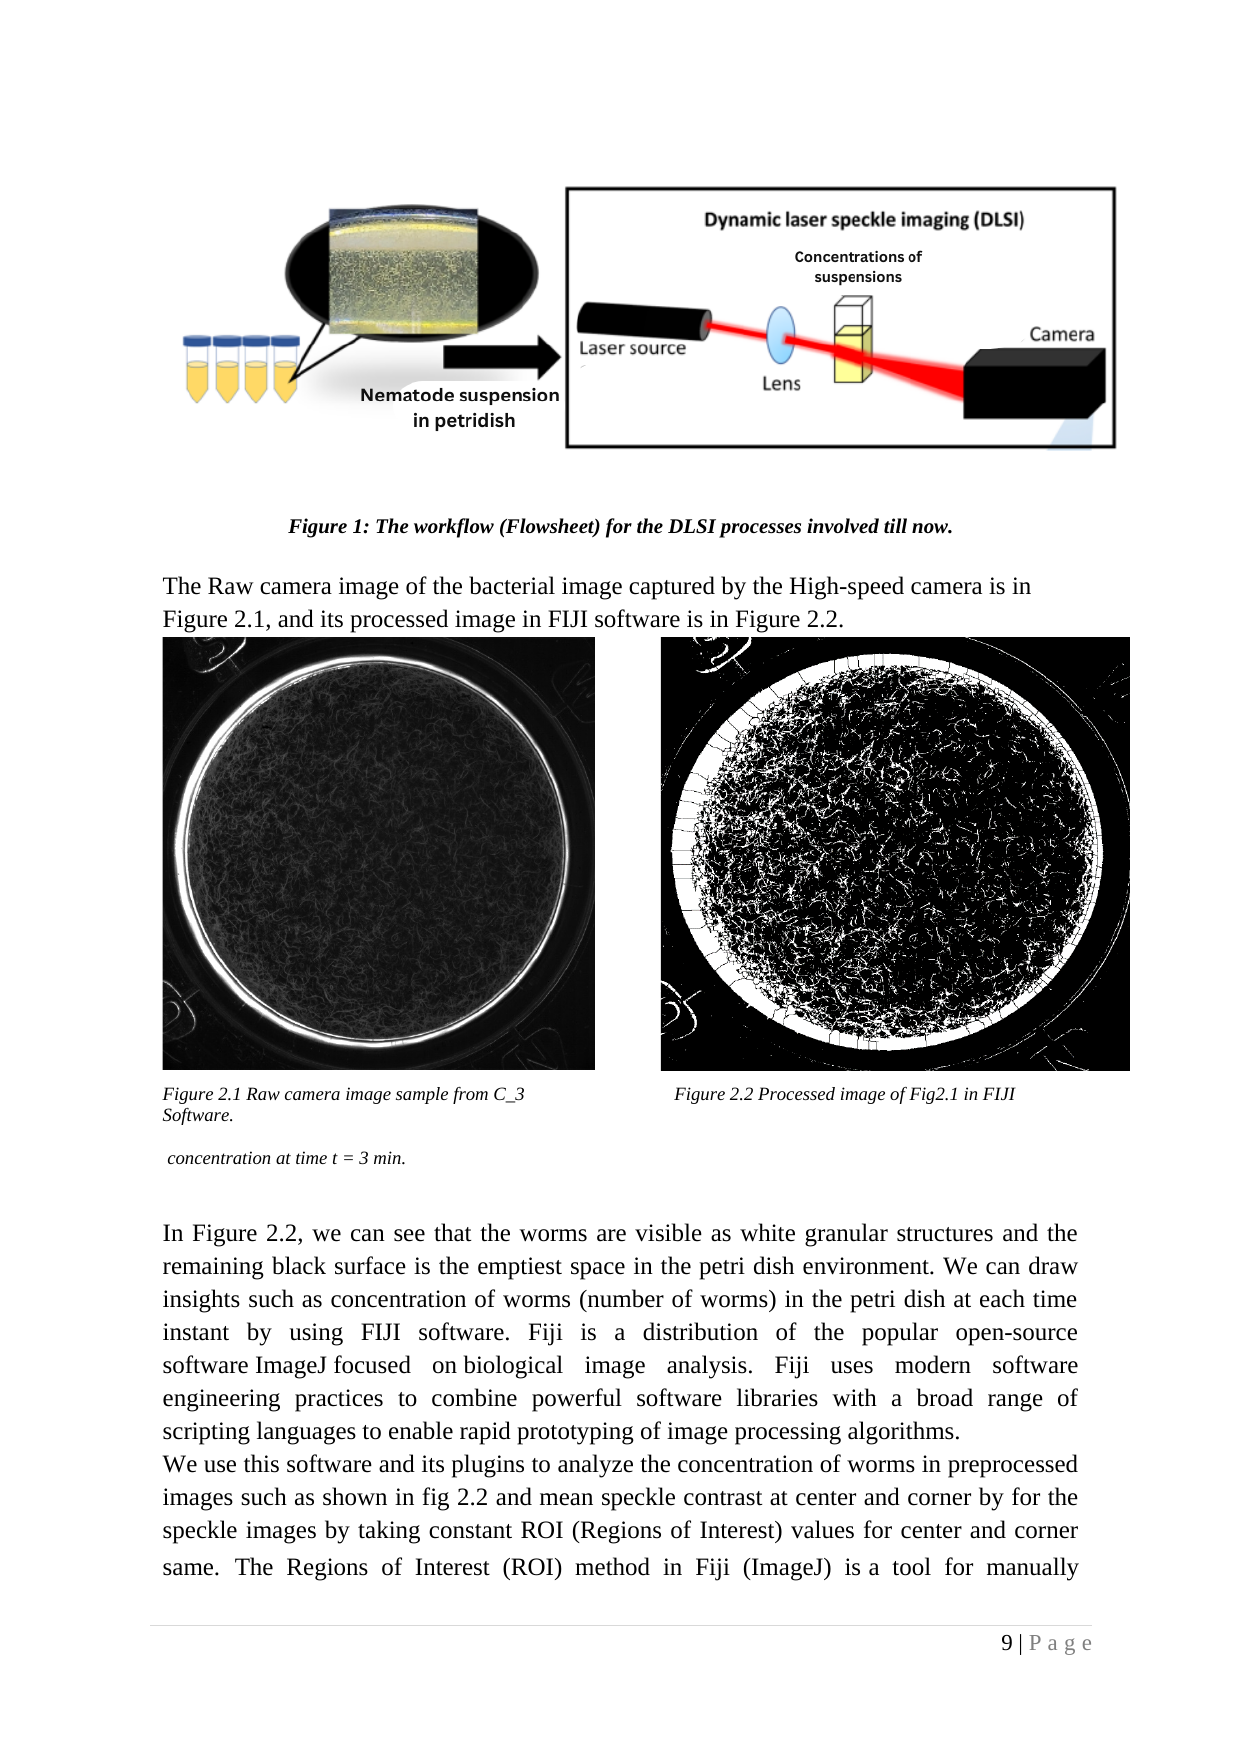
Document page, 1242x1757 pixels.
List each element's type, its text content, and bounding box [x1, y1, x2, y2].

picture [162, 150, 1147, 502]
text Figure 1: The workflow (Flowsheet) for the DLSI processes involved till now. [162, 514, 1079, 538]
text The Raw camera image of the bacterial image captured by the High-speed camera is in Figure 2.1, and its processed image in FIJI software is in Figure 2.2. [162, 571, 1079, 633]
text concentration at time t = 3 min. [162, 1147, 1079, 1168]
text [162, 1449, 1079, 1581]
text Figure 2.1 Raw camera image sample from C_3 Figure 2.2 Processed image of Fig2.1 in FIJI Software. [162, 1083, 1079, 1126]
picture [162, 637, 595, 1070]
text In Figure 2.2, we can see that the worms are visible as white granular structures and the remaining black surface is the emptiest space in the petri dish environment. We can draw insights such as concentration of worms (number of worms) in the petri dish at each time instant by using FIJI software. Fiji is a distribution of the popular open-source software ImageJ focused on biological image analysis. Fiji uses modern software engineering practices to combine powerful software libraries with a broad range of scripting languages to enable rapid prototyping of image processing algorithms. [162, 1218, 1079, 1445]
picture [660, 637, 1130, 1071]
